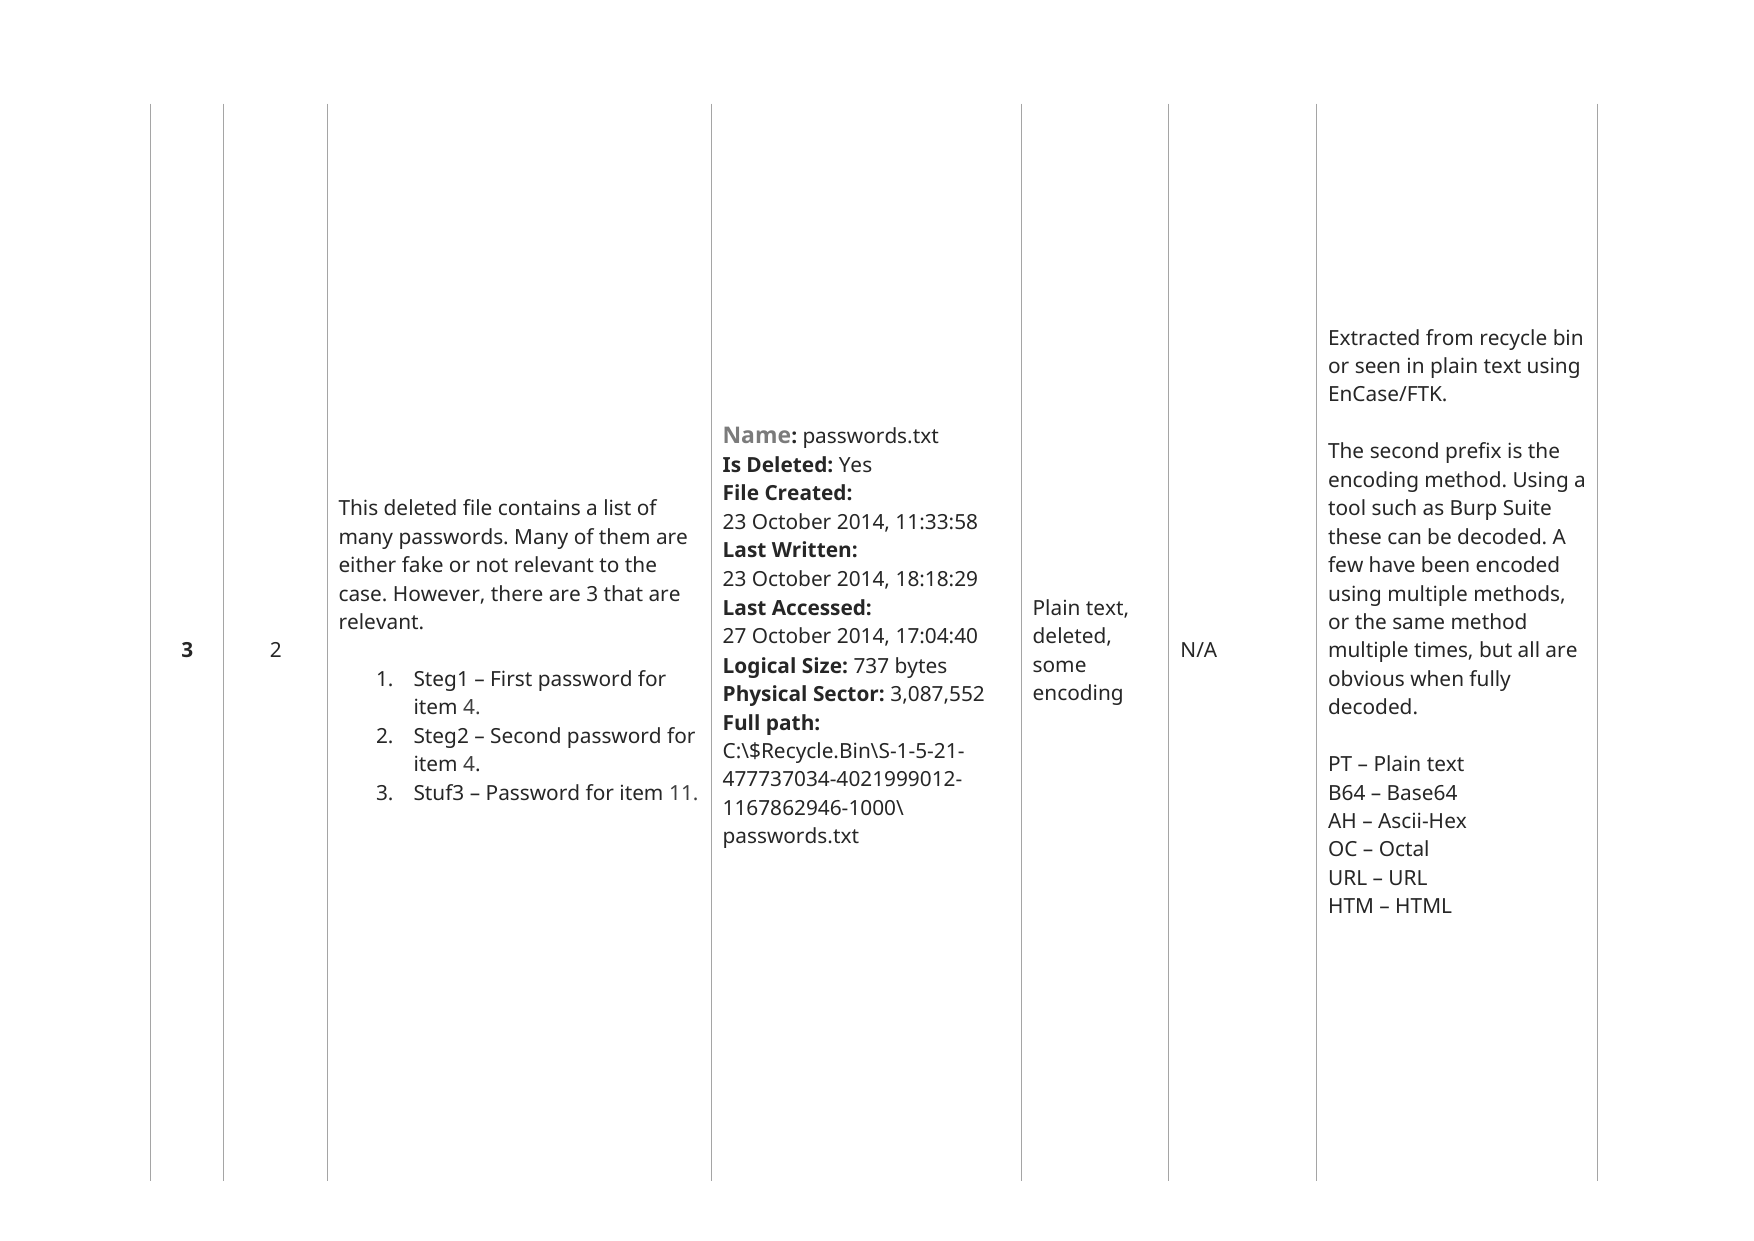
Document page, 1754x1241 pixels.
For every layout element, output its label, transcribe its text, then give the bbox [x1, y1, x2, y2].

table_cell 2 [224, 104, 327, 1181]
table_cell 3 [151, 104, 223, 1181]
table_cell This deleted file contains a list of many passwords. Many of them are either fake or not relevant to the case. However, there are 3 that are relevant. Steg1 – First password for item 4. Steg2 – Second password for item 4. Stuf3 – Password for item 11. [328, 104, 711, 1181]
table_cell Plain text, deleted, some encoding [1022, 104, 1168, 1181]
table_cell N/A [1169, 104, 1316, 1181]
table_cell Name: passwords.txt Is Deleted: Yes File Created: ‎ ‎23 ‎October ‎2014, 11:33:58 Last Written: ‎ 23 ‎October ‎2014, ‏‎18:18:29 Last Accessed: ‎ ‎27 ‎October ‎2014, ‏‎17:04:40 Logical Size: 737 bytes Physical Sector: 3,087,552 Full path: C:\$Recycle.Bin\S-1-5-21-477737034-4021999012-1167862946-1000\passwords.txt [712, 104, 1021, 1181]
table_cell Extracted from recycle bin or seen in plain text using EnCase/FTK. The second prefix is the encoding method. Using a tool such as Burp Suite these can be decoded. A few have been encoded using multiple methods, or the same method multiple times, but all are obvious when fully decoded. PT – Plain text B64 – Base64 AH – Ascii-Hex OC – Octal URL – URL HTM – HTML [1317, 104, 1597, 1181]
